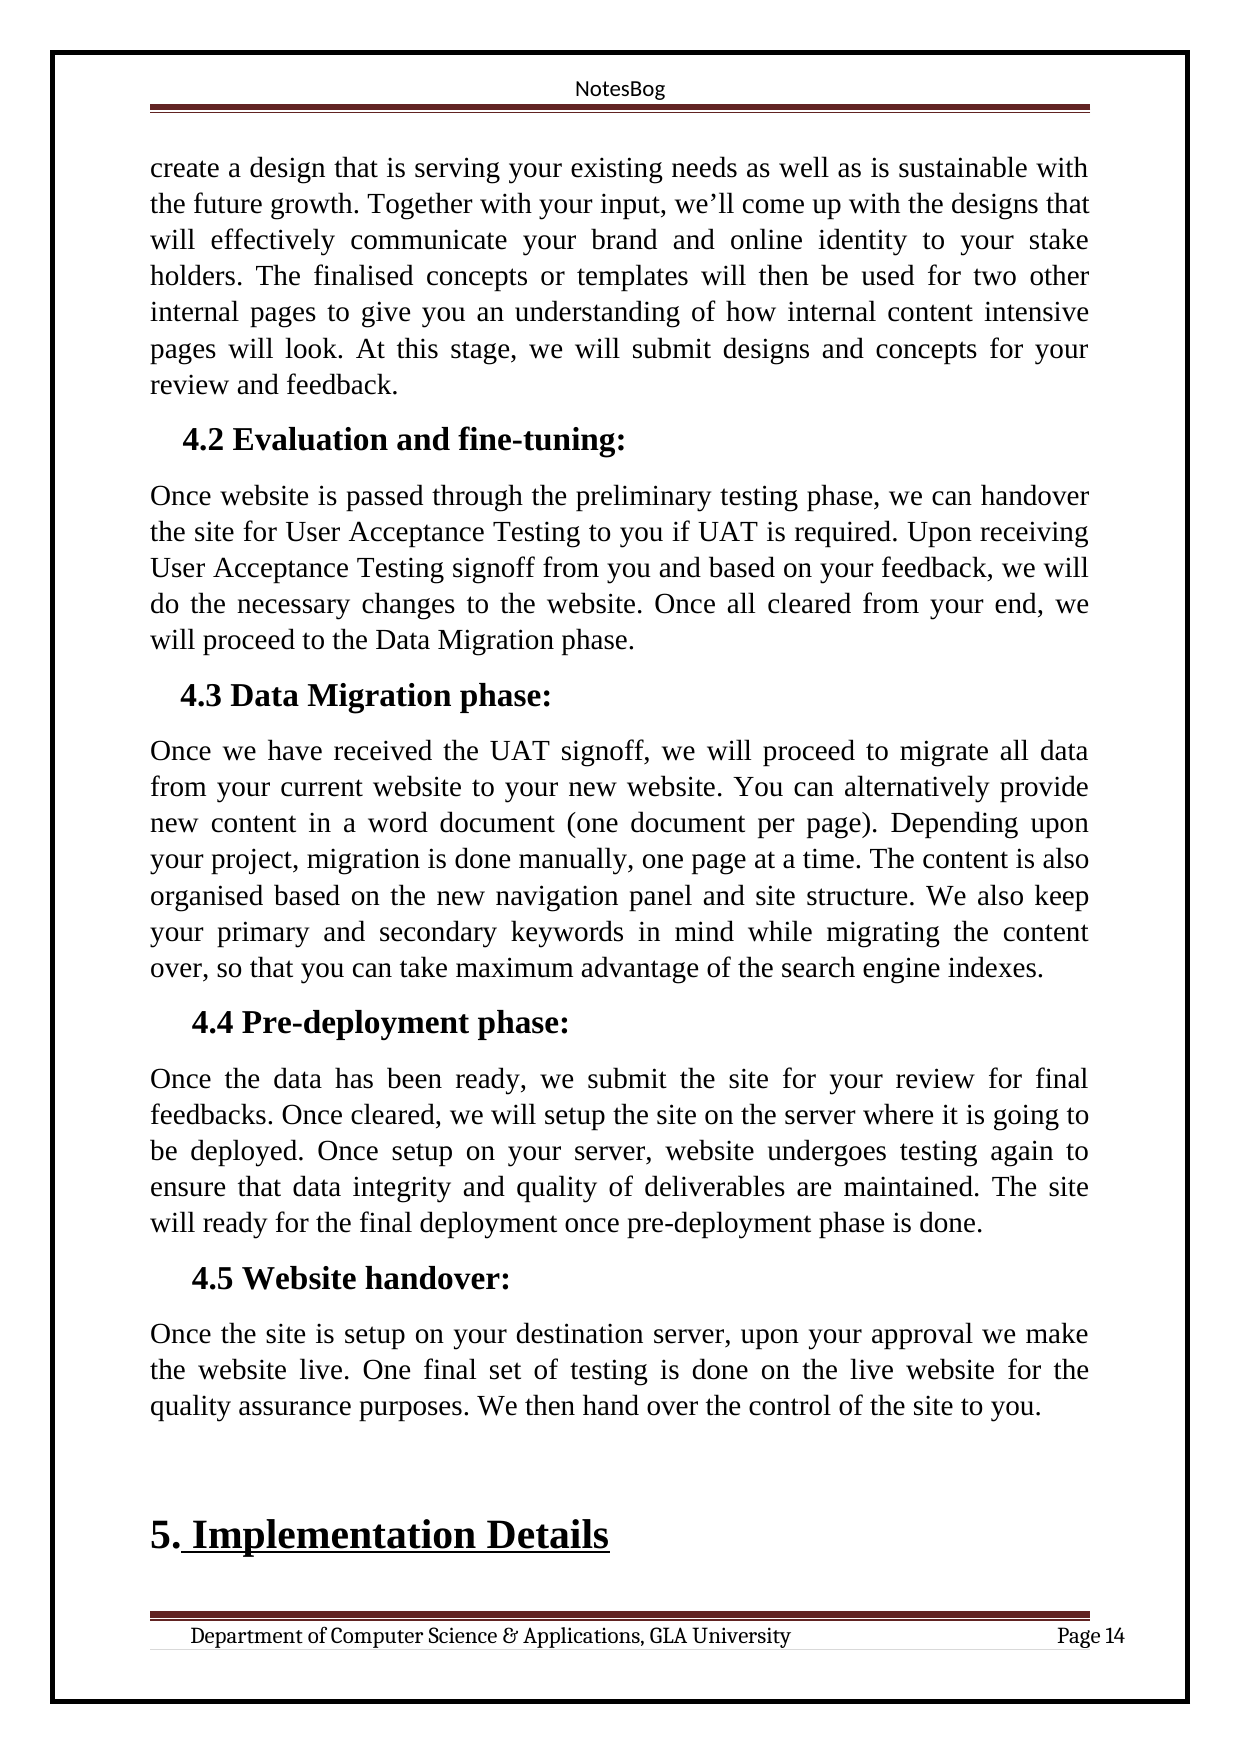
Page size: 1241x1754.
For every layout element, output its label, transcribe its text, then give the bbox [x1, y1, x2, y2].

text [150, 150, 1090, 400]
text 4.3 Data Migration phase: [150, 675, 1090, 713]
text Once we have received the UAT signoff, we will proceed to migrate all data from your current website to your new website. You can alternatively provide new content in a word document (one document per page). Depending upon your project, migration is done manually, one page at a time. The content is also organised based on the new navigation panel and site structure. We also keep your primary and secondary keywords in mind while migrating the content over, so that you can take maximum advantage of the search engine indexes. [150, 733, 1090, 983]
text 4.4 Pre-deployment phase: [150, 1003, 1090, 1041]
text 5. Implementation Details [150, 1510, 1090, 1558]
text 4.2 Evaluation and fine-tuning: [150, 420, 1090, 458]
text 4.5 Website handover: [150, 1258, 1090, 1297]
text Once website is passed through the preliminary testing phase, we can handover the site for User Acceptance Testing to you if UAT is required. Upon receiving User Acceptance Testing signoff from you and based on your feedback, we will do the necessary changes to the website. Once all cleared from your end, we will proceed to the Data Migration phase. [150, 478, 1090, 656]
text Once the data has been ready, we submit the site for your review for final feedbacks. Once cleared, we will setup the site on the server where it is going to be deployed. Once setup on your server, website undergoes testing again to ensure that data integrity and quality of deliverables are maintained. The site will ready for the final deployment once pre-deployment phase is done. [150, 1061, 1090, 1239]
text Once the site is setup on your destination server, upon your approval we make the website live. One final set of testing is done on the live website for the quality assurance purposes. We then hand over the control of the site to you. [150, 1316, 1090, 1422]
